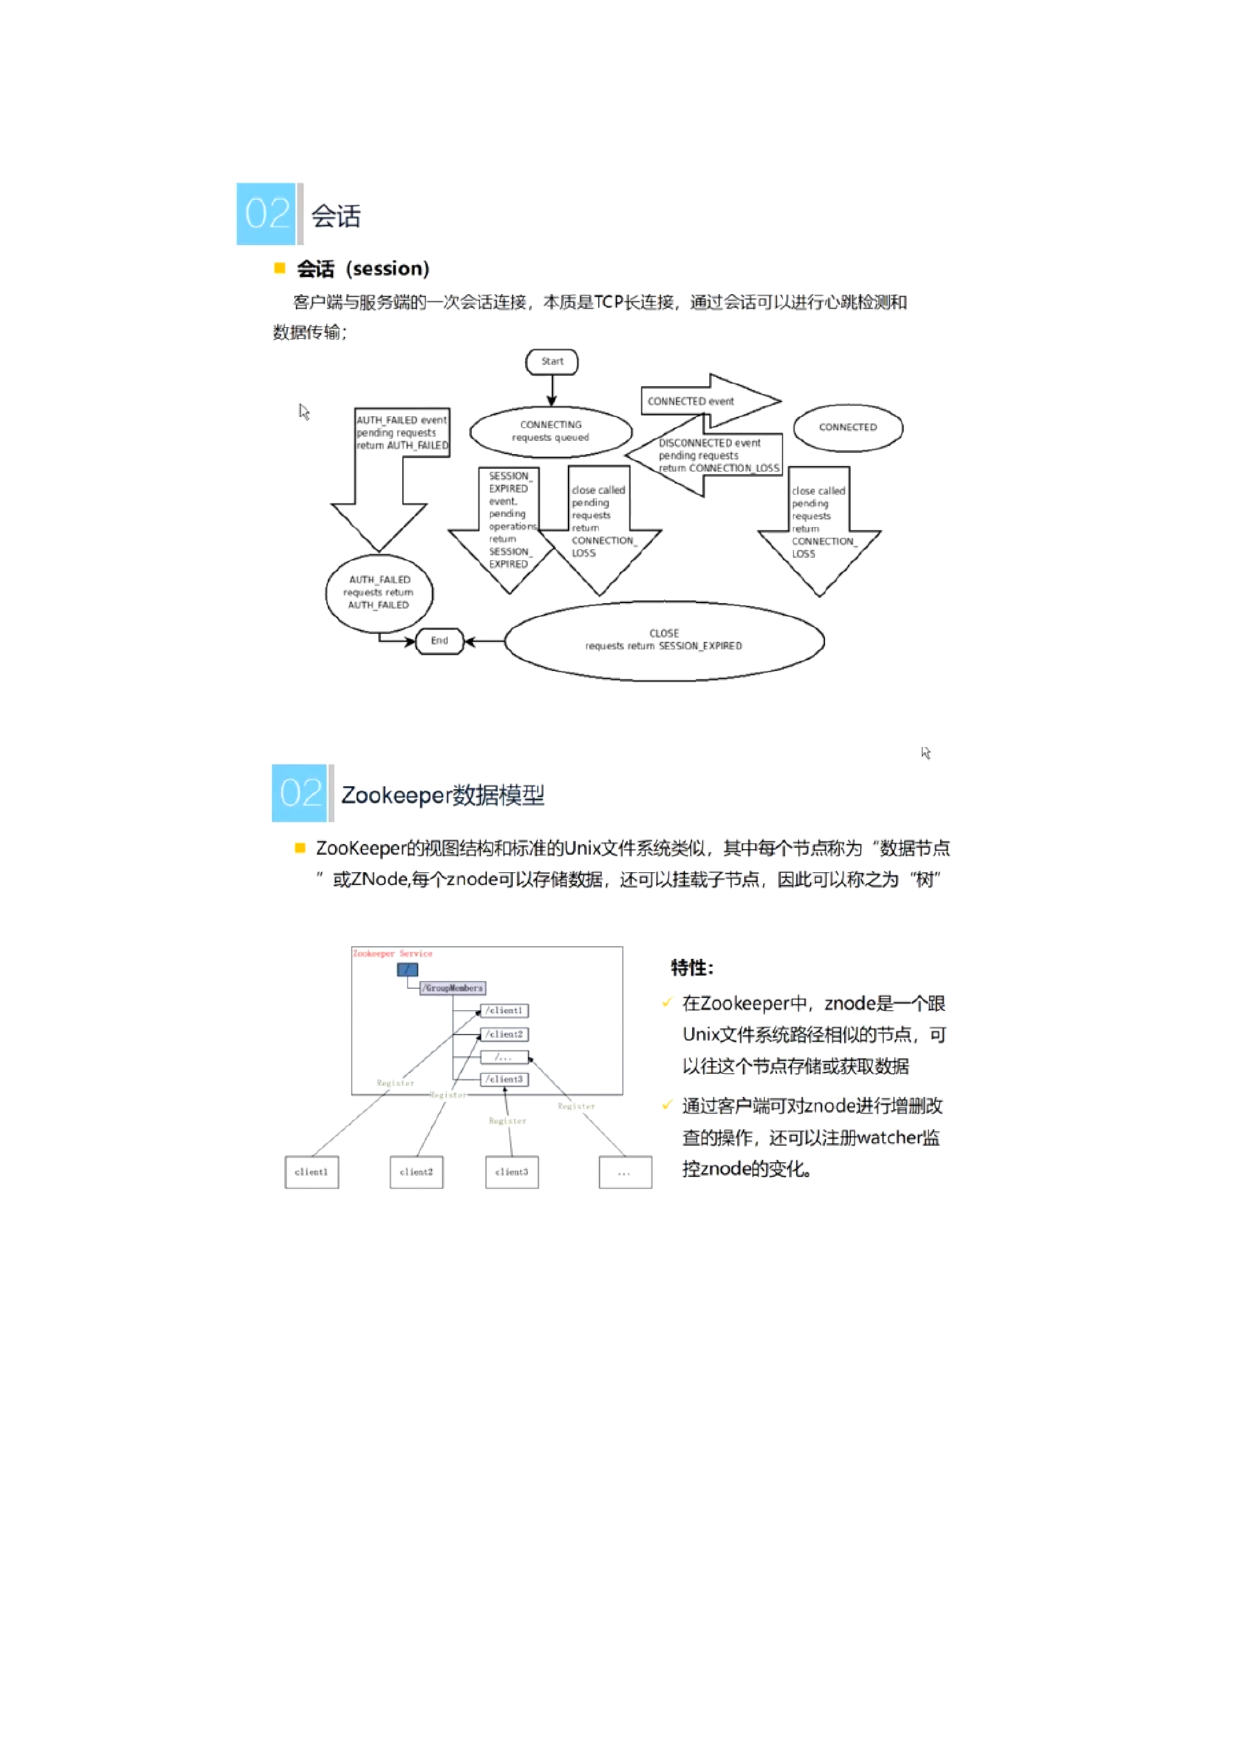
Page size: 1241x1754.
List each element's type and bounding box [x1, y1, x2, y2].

picture [187, 162, 1053, 694]
picture [187, 747, 1053, 1223]
